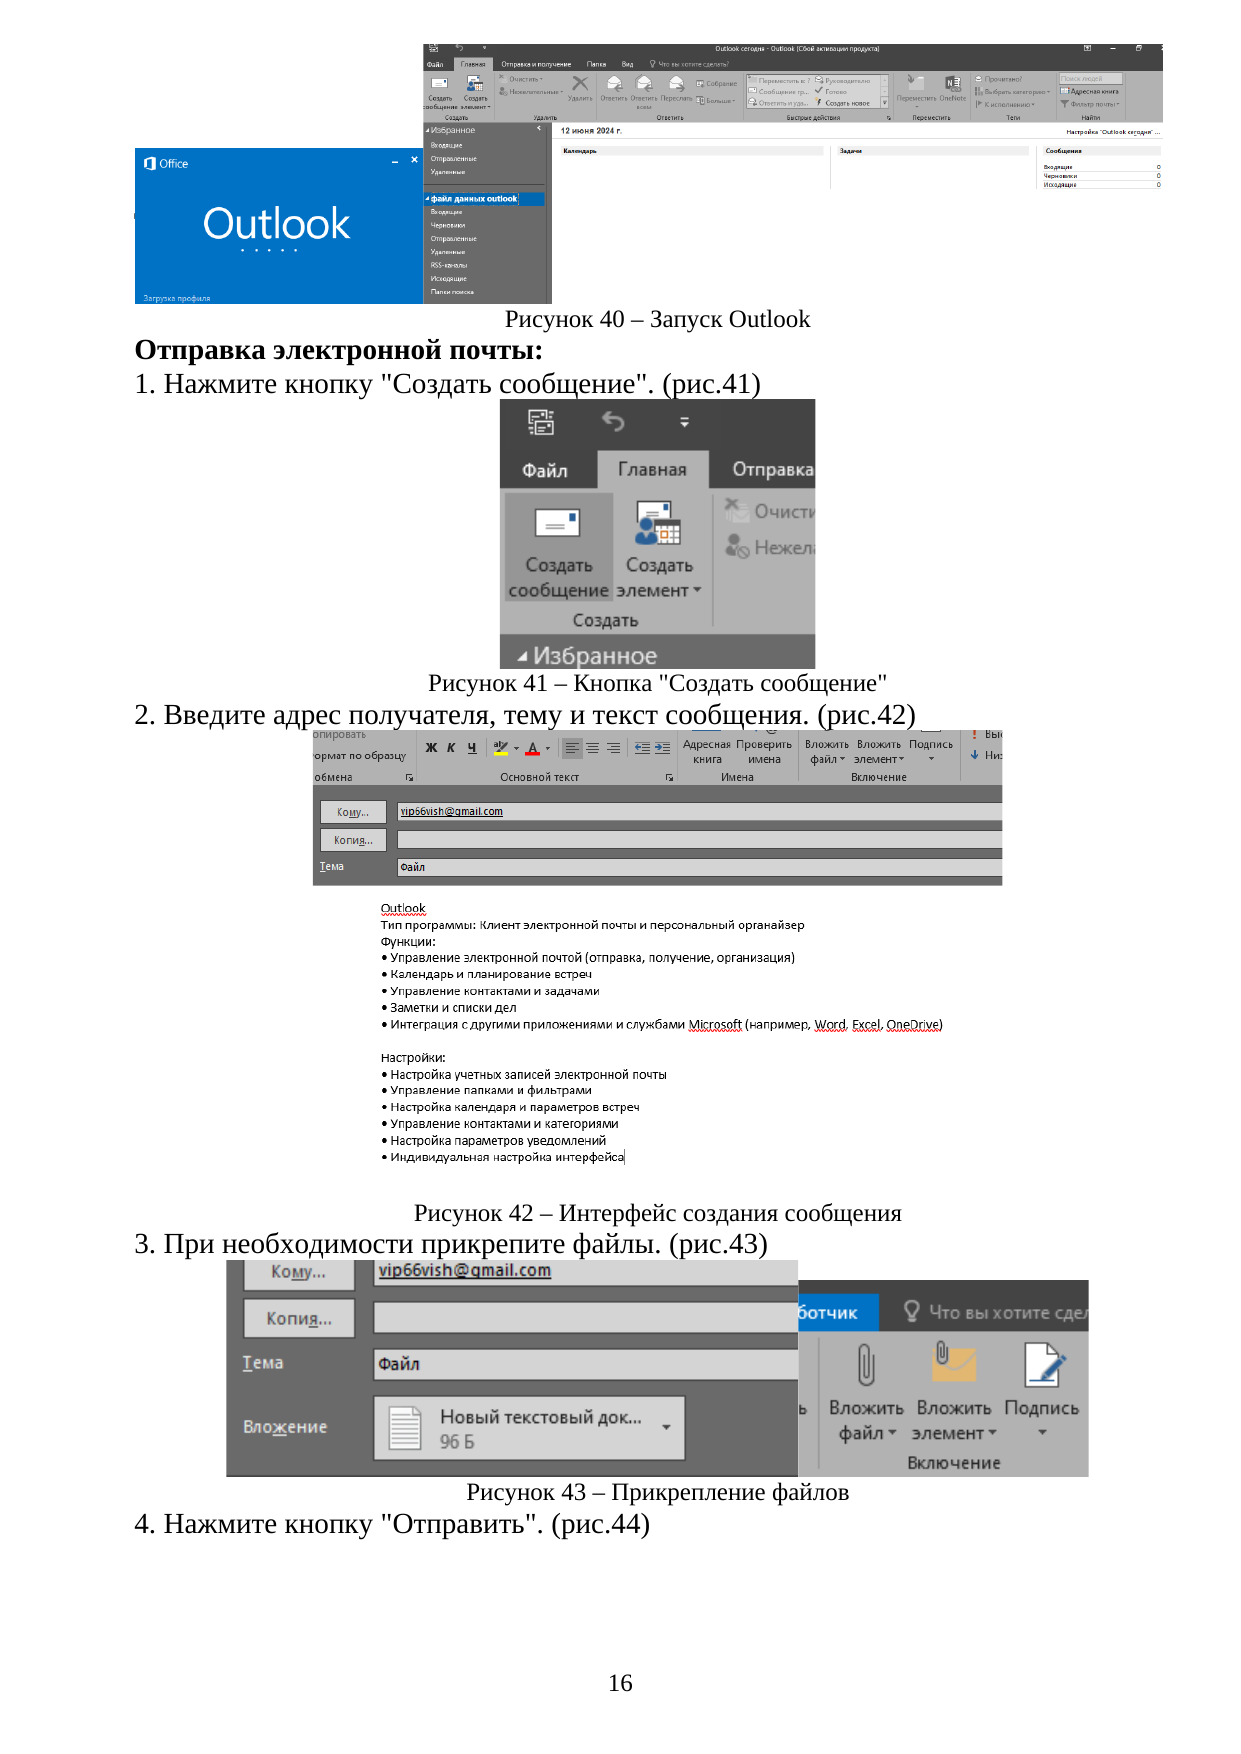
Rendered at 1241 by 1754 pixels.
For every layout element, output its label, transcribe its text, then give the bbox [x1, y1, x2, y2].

picture [499, 399, 816, 669]
picture [226, 1260, 1089, 1477]
list 3. При необходимости прикрепите файлы. (рис.43) [134, 1226, 1181, 1260]
picture [134, 44, 1163, 304]
list Рисунок 42 – Интерфейс создания сообщения [134, 1198, 1181, 1226]
picture [312, 730, 1003, 1198]
list 4. Нажмите кнопку "Отправить". (рис.44) [134, 1506, 1181, 1539]
list Рисунок 41 – Кнопка "Создать сообщение" [134, 668, 1181, 697]
list Рисунок 43 – Прикрепление файлов [134, 1477, 1181, 1506]
list Рисунок 40 – Запуск Outlook [134, 304, 1181, 332]
list 2. Введите адрес получателя, тему и текст сообщения. (рис.42) [134, 697, 1181, 731]
list Отправка электронной почты: [134, 332, 1181, 366]
list 1. Нажмите кнопку "Создать сообщение". (рис.41) [134, 366, 1181, 399]
